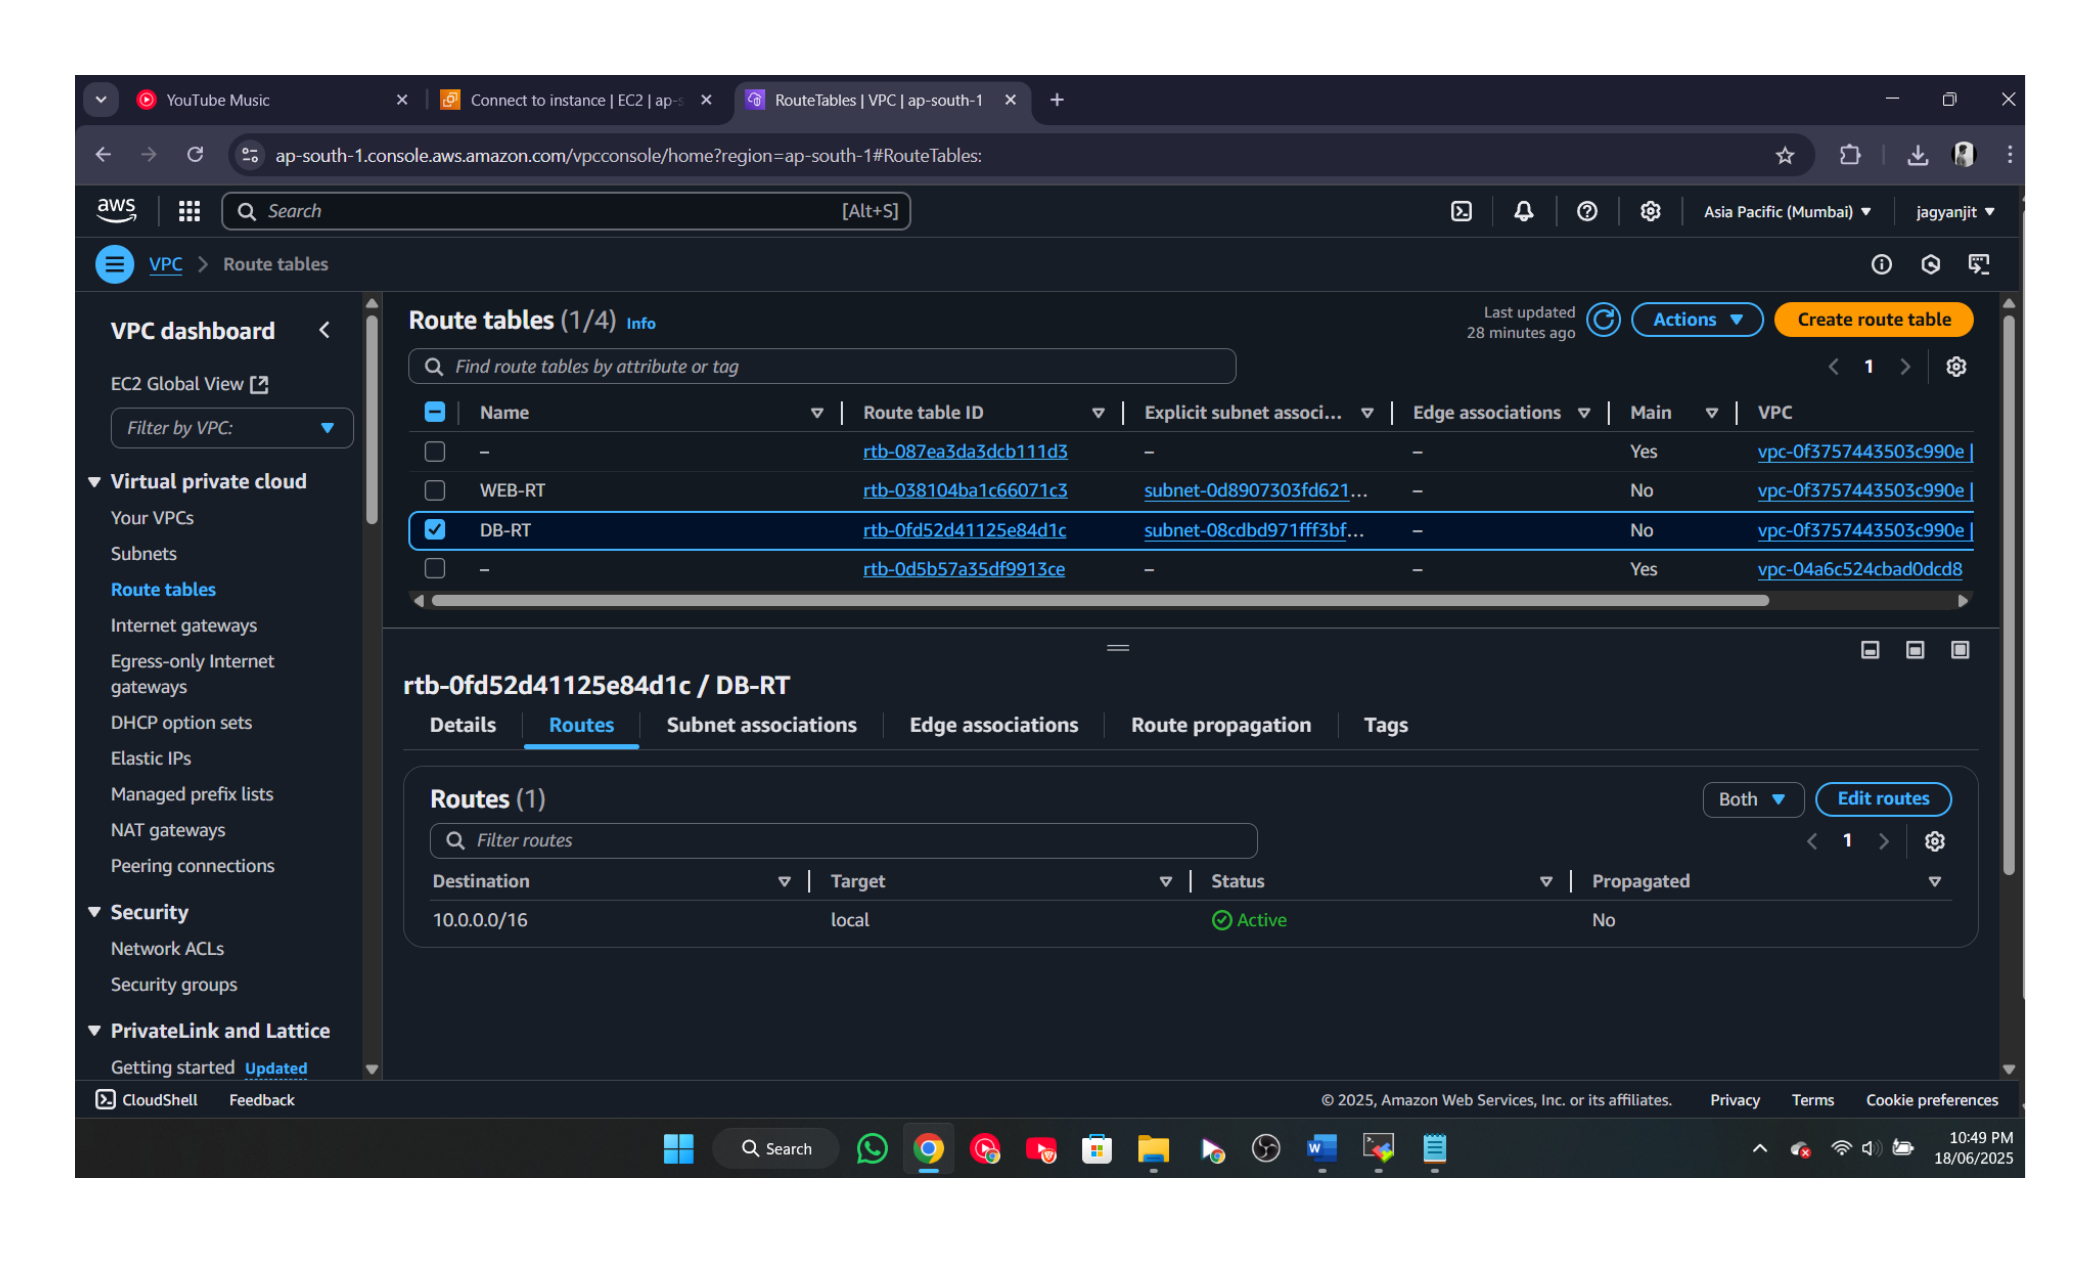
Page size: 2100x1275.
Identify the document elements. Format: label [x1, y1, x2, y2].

picture [75, 75, 2026, 1178]
